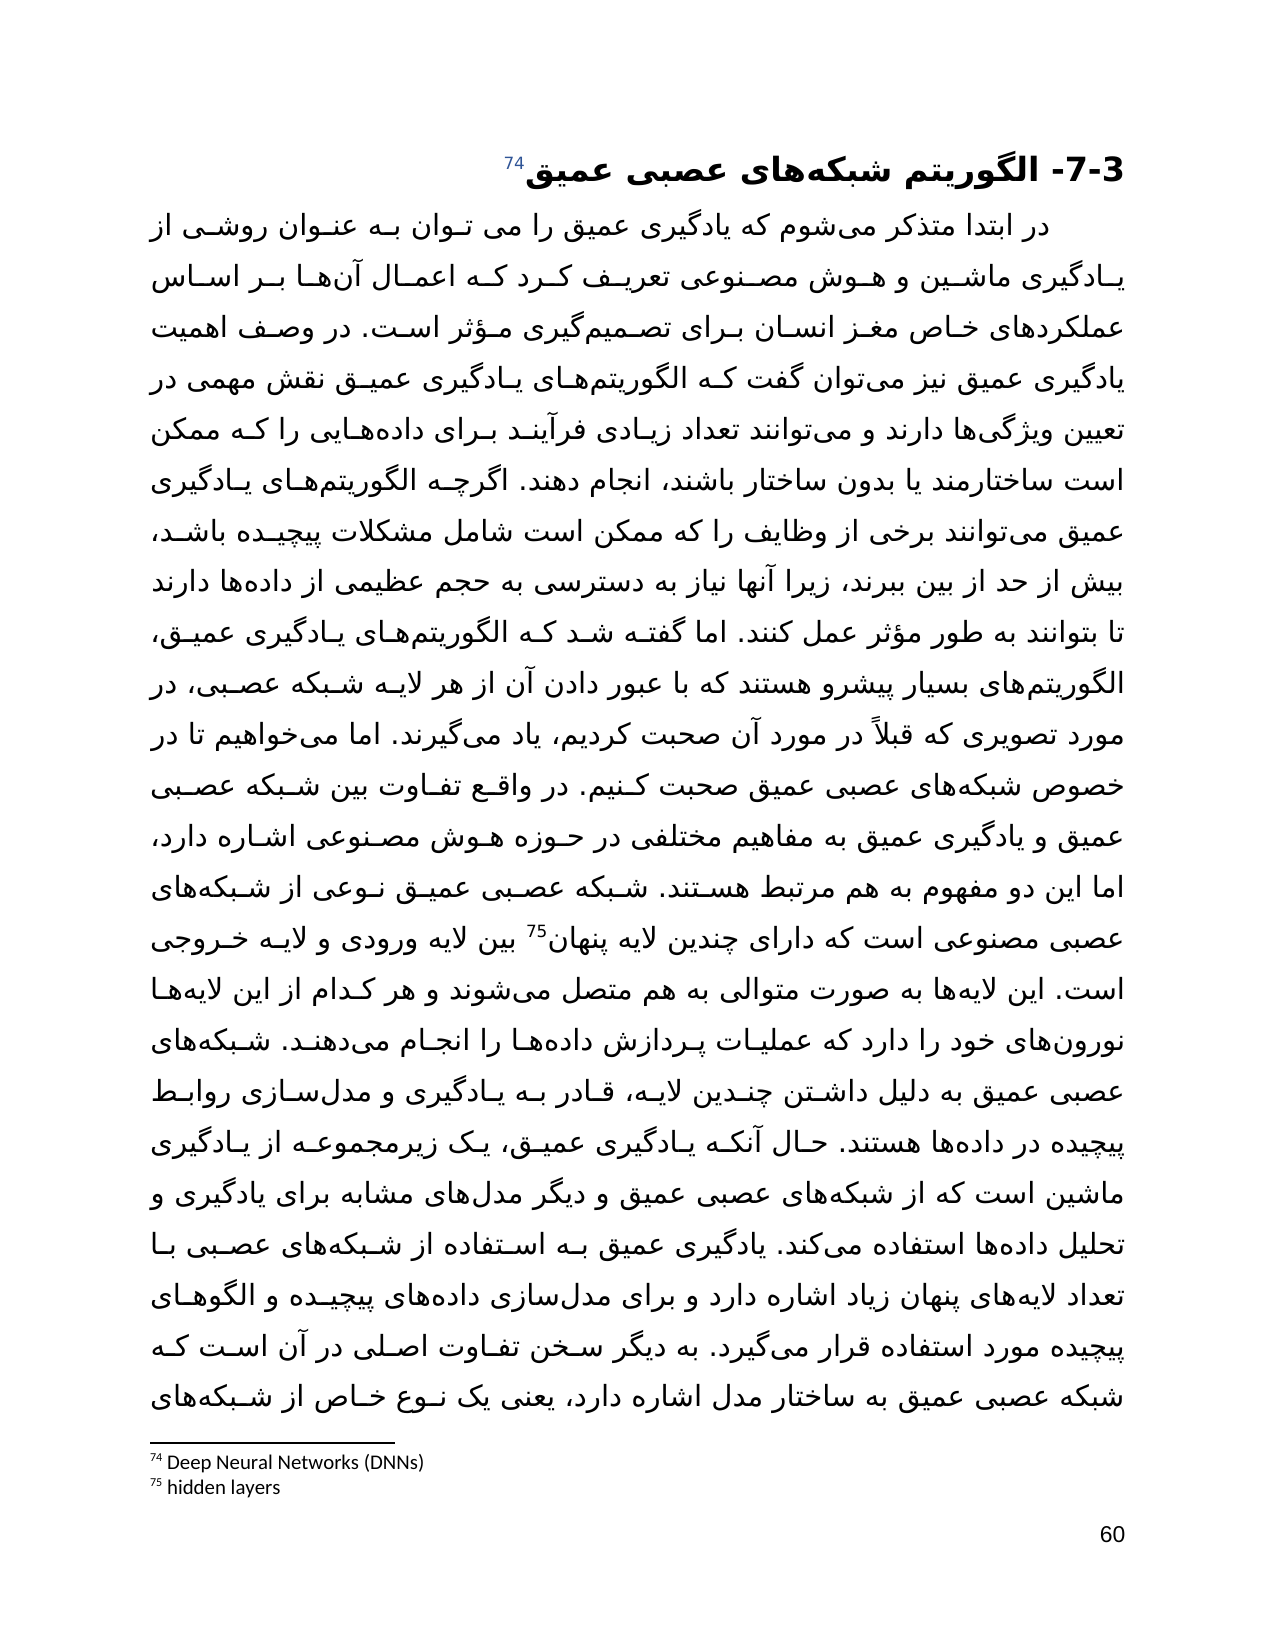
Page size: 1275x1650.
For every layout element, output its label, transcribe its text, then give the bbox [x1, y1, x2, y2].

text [150, 208, 1125, 1414]
subtitle 7-3- الگوریتم شبکه‌های عصبی عمیق [150, 150, 1125, 189]
